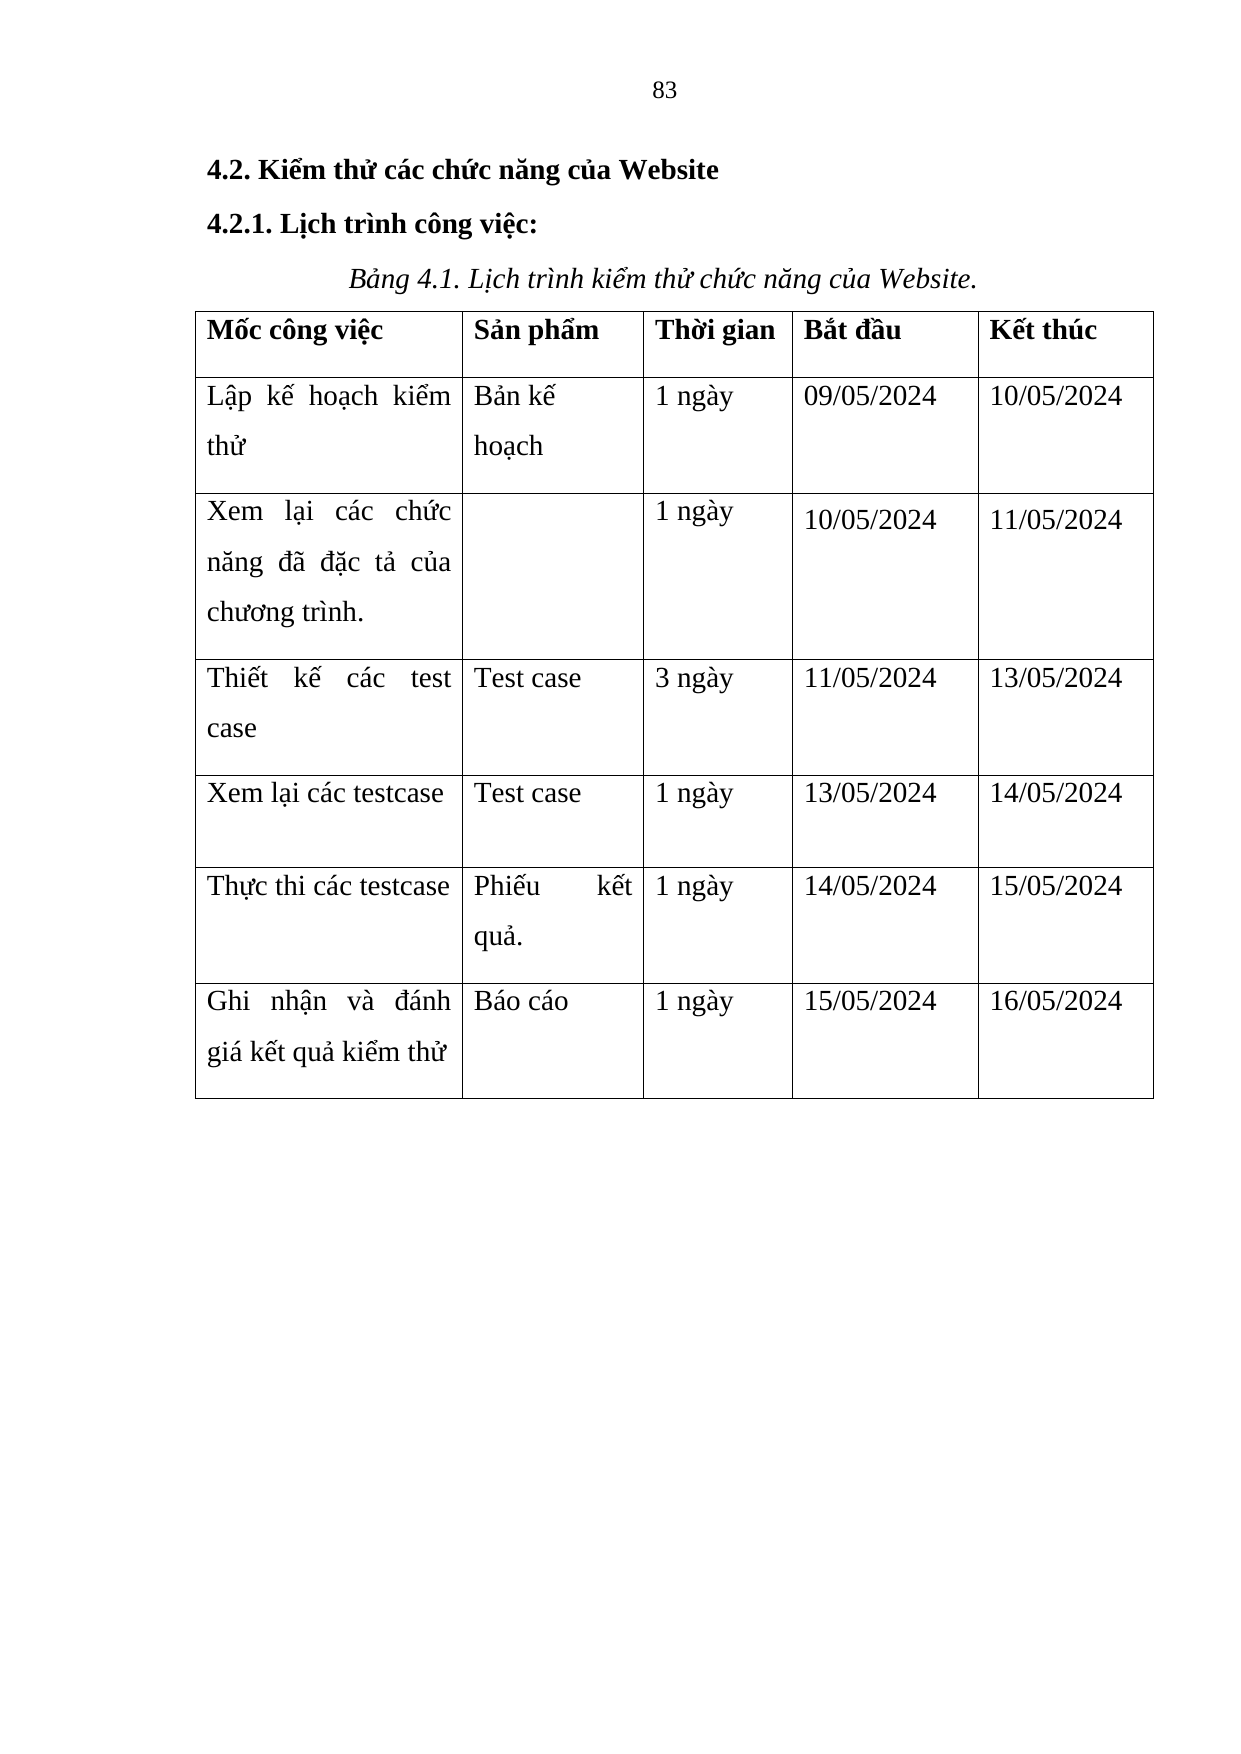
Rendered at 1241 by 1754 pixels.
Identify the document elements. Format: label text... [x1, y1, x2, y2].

table_cell Thực thi các testcase [196, 868, 462, 982]
table_header Bắt đầu [793, 312, 978, 377]
table_cell 1 ngày [644, 494, 792, 659]
table_cell Thiết kế các test case [196, 660, 462, 774]
table_cell 14/05/2024 [793, 868, 978, 982]
table_cell 3 ngày [644, 660, 792, 774]
table_cell 16/05/2024 [979, 984, 1153, 1098]
table_header Mốc công việc [196, 312, 462, 377]
table_cell Xem lại các testcase [196, 776, 462, 867]
table_cell Lập kế hoạch kiểm thử [196, 378, 462, 492]
table_cell 09/05/2024 [793, 378, 978, 492]
table_cell Xem lại các chức năng đã đặc tả của chương trình. [196, 494, 462, 659]
table_header Thời gian [644, 312, 792, 377]
table_cell 13/05/2024 [793, 776, 978, 867]
table_cell Báo cáo [463, 984, 643, 1098]
table_cell 13/05/2024 [979, 660, 1153, 774]
table_cell 10/05/2024 [979, 378, 1153, 492]
table_cell Ghi nhận và đánh giá kết quả kiểm thử [196, 984, 462, 1098]
table_cell Bản kế hoạch [463, 378, 643, 492]
table_header Sản phẩm [463, 312, 643, 377]
table_cell 1 ngày [644, 984, 792, 1098]
table_cell 11/05/2024 [979, 494, 1153, 659]
table_header Kết thúc [979, 312, 1153, 377]
table_cell 1 ngày [644, 378, 792, 492]
table_cell 14/05/2024 [979, 776, 1153, 867]
table_cell 15/05/2024 [979, 868, 1153, 982]
subtitle 4.2.1. Lịch trình công việc: [207, 206, 1122, 240]
table_cell 1 ngày [644, 776, 792, 867]
table_cell Test case [463, 660, 643, 774]
table_cell Test case [463, 776, 643, 867]
table_cell 15/05/2024 [793, 984, 978, 1098]
table_cell 11/05/2024 [793, 660, 978, 774]
table_cell [463, 494, 643, 659]
table_cell 1 ngày [644, 868, 792, 982]
table_cell 10/05/2024 [793, 494, 978, 659]
table_cell Phiếu kết quả. [463, 868, 643, 982]
subtitle 4.2. Kiểm thử các chức năng của Website [207, 152, 1122, 185]
